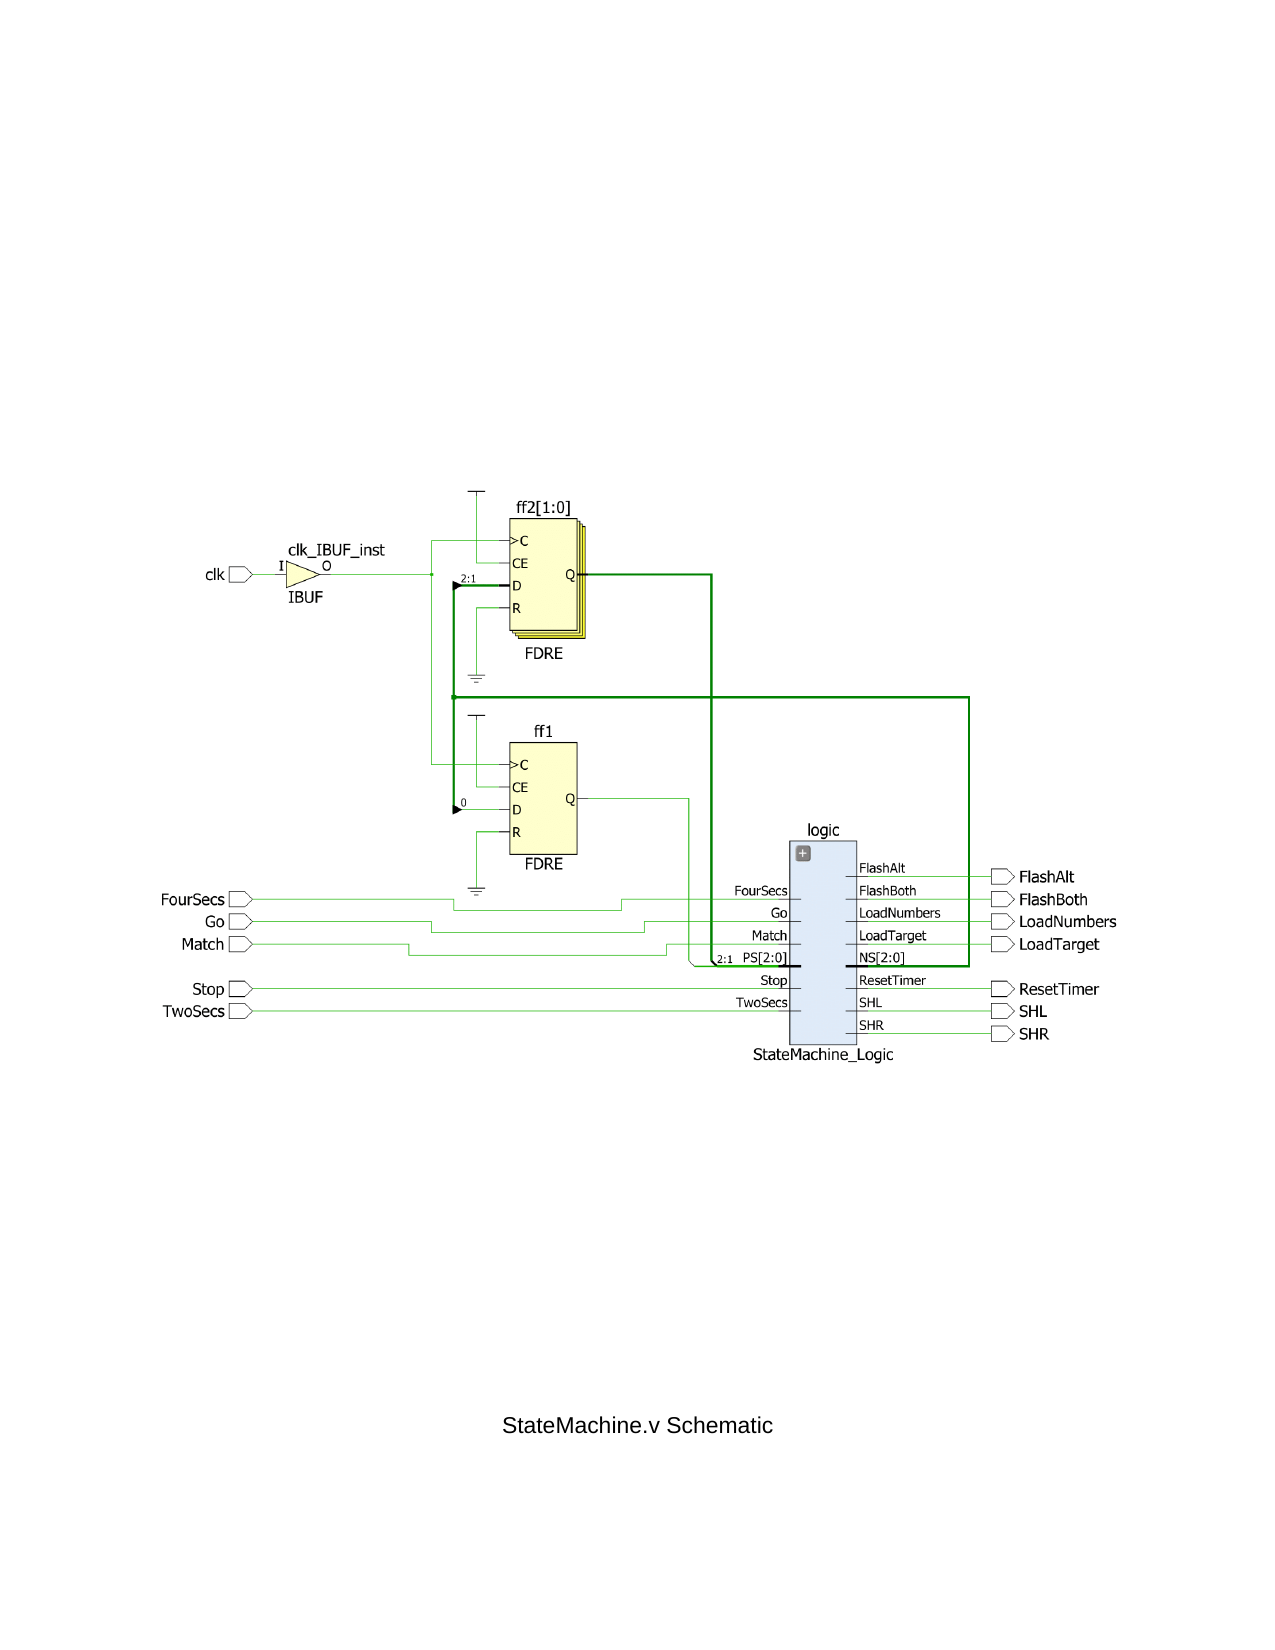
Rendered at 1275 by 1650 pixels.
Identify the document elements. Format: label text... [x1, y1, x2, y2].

text StateMachine.v Schematic [150, 1413, 1125, 1439]
picture [150, 150, 1125, 1413]
